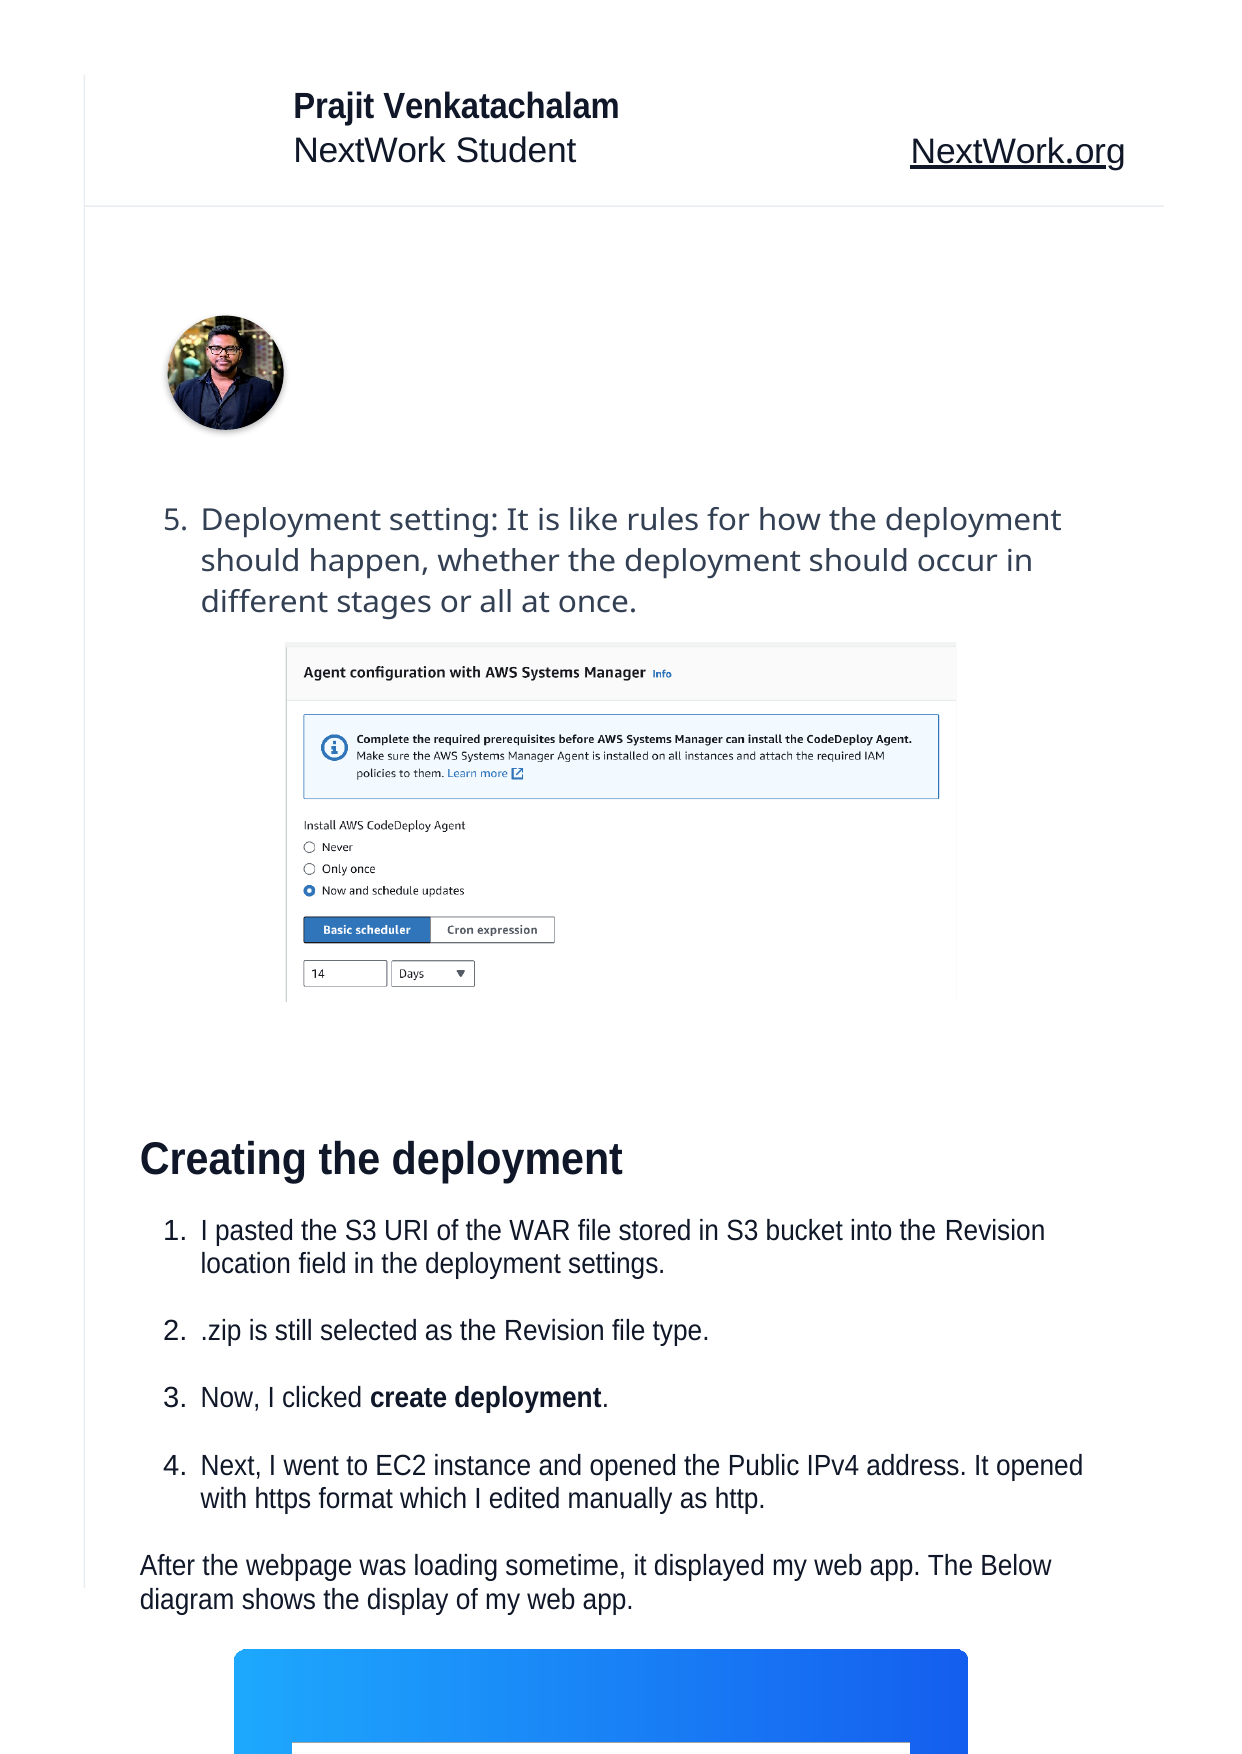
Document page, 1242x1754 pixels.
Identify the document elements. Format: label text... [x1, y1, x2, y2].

subtitle I pasted the S3 URI of the WAR file stored in S3 bucket into the Revision location field in the deployment settings. [163, 1213, 1106, 1280]
list Deployment setting: It is like rules for how the deployment should happen, whether the deployment should occur in different stages or all at once. [163, 498, 1106, 621]
picture [234, 1649, 968, 1754]
subtitle Next, I went to EC2 instance and opened the Public IPv4 address. It opened with https format which I edited manually as http. [163, 1448, 1106, 1515]
picture [167, 315, 284, 430]
subtitle .zip is still selected as the Revision file type. [163, 1313, 1106, 1347]
text After the webpage was loading sometime, it displayed my web app. The Below diagram shows the display of my web app. [139, 1548, 1106, 1615]
text Creating the deployment [139, 1131, 1106, 1184]
subtitle Now, I clicked create deployment. [163, 1381, 1106, 1414]
picture [284, 642, 957, 1002]
